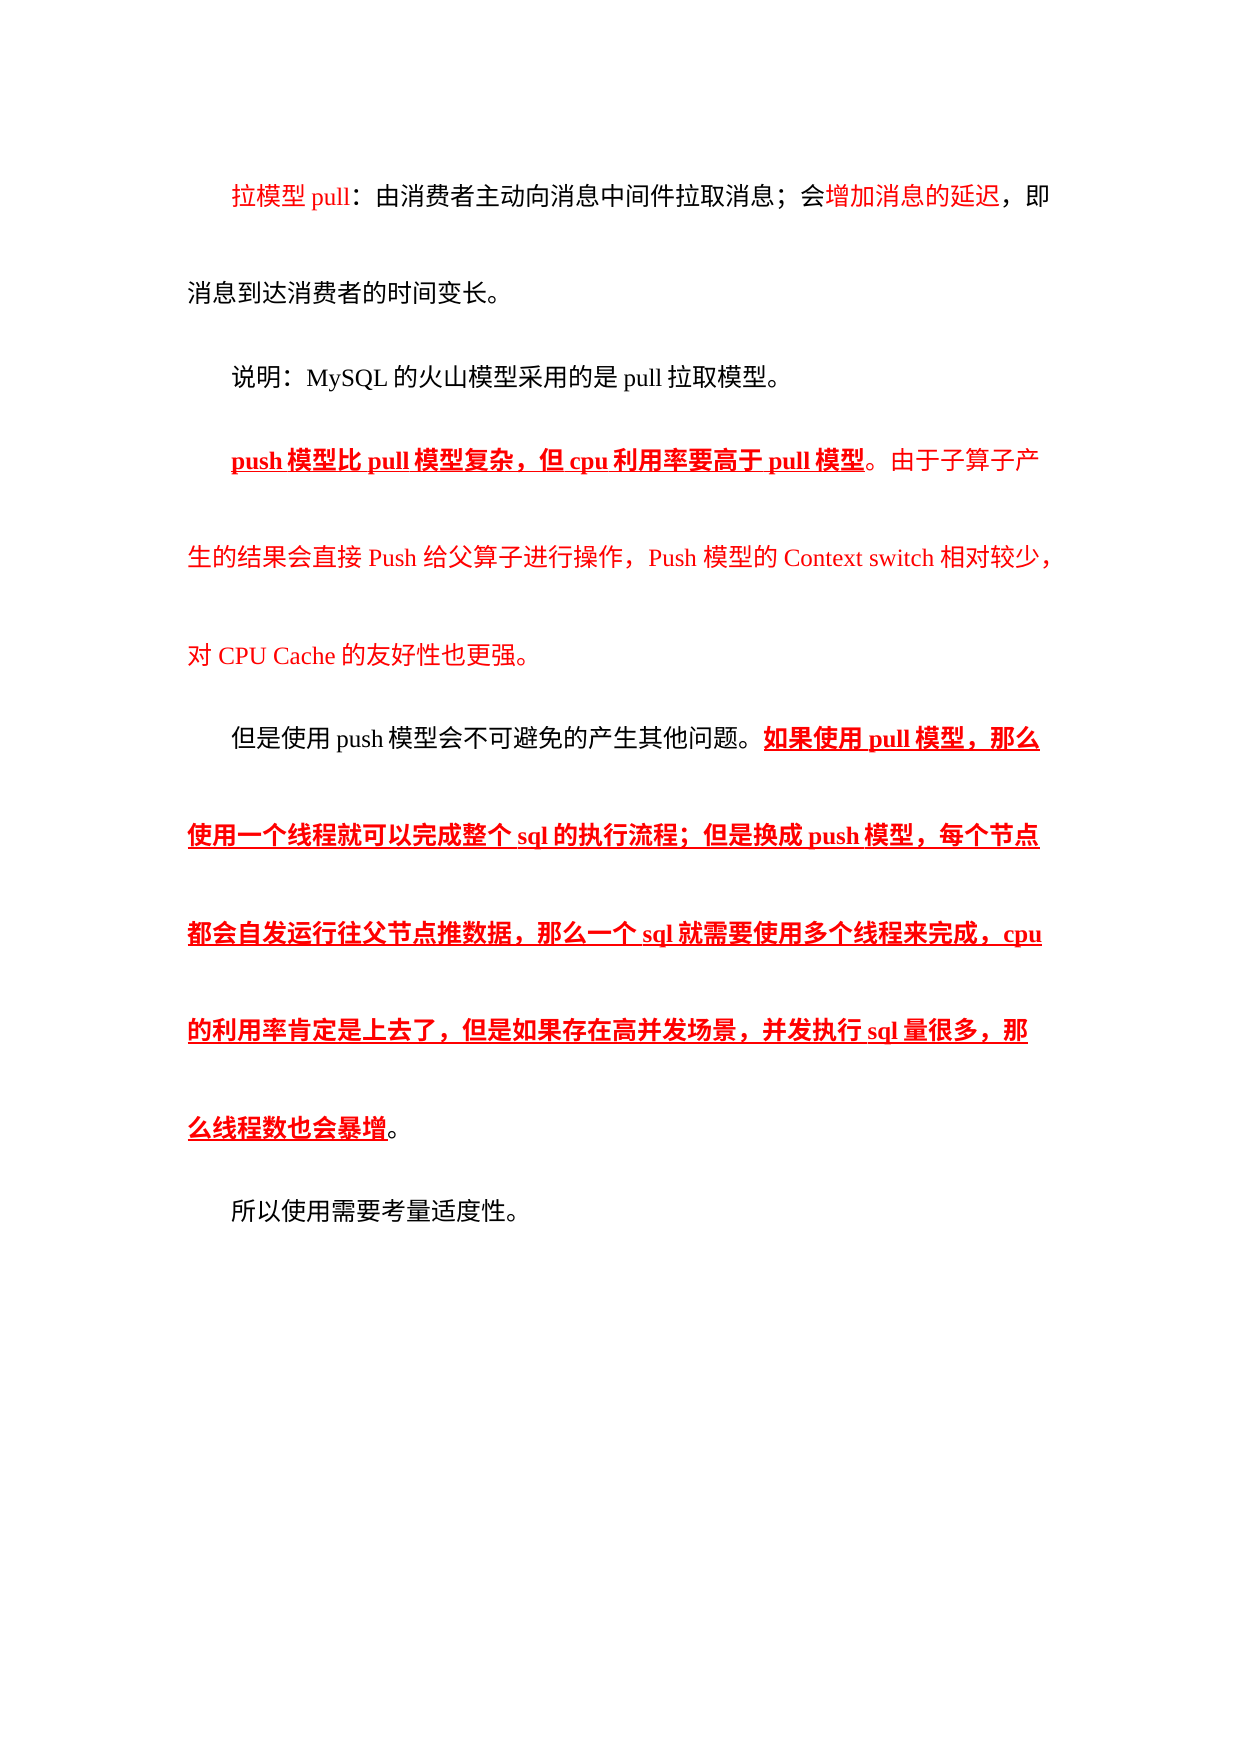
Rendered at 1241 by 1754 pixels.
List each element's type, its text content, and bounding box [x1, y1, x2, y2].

text push模型比pull模型复杂，但cpu利用率要高于pull模型。由于子算子产生的结果会直接 Push 给父算子进行操作，Push 模型的 Context switch 相对较少，对 CPU Cache 的友好性也更强。 [187, 426, 1053, 686]
text 所以使用需要考量适度性。 [187, 1177, 1053, 1242]
text 但是使用push模型会不可避免的产生其他问题。如果使用pull模型，那么使用一个线程就可以完成整个sql的执行流程；但是换成push模型，每个节点都会自发运行往父节点推数据，那么一个sql就需要使用多个线程来完成，cpu的利用率肯定是上去了，但是如果存在高并发场景，并发执行sql量很多，那么线程数也会暴增。 [187, 704, 1053, 1159]
text 说明：MySQL的火山模型采用的是pull拉取模型。 [187, 343, 1053, 408]
text 拉模型pull：由消费者主动向消息中间件拉取消息；会增加消息的延迟，即消息到达消费者的时间变长。 [187, 162, 1053, 324]
